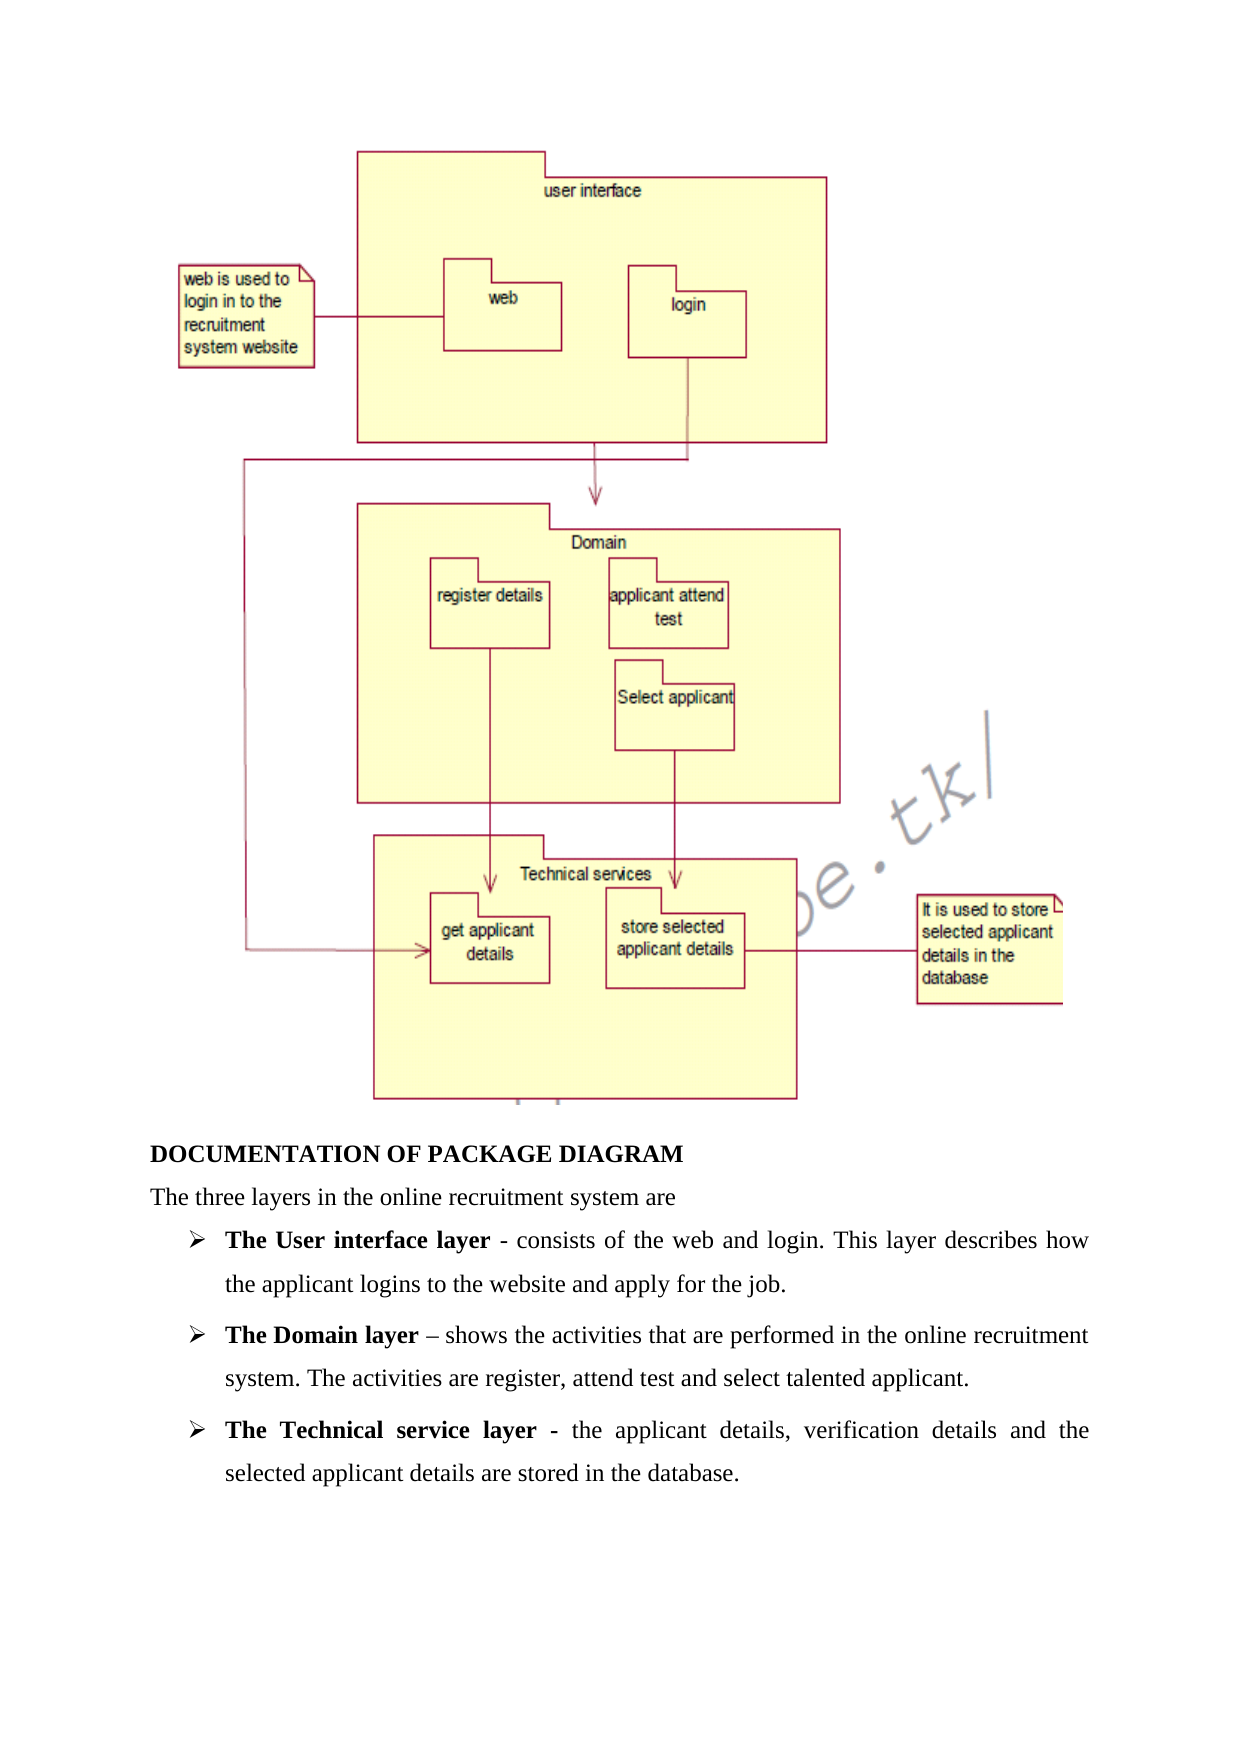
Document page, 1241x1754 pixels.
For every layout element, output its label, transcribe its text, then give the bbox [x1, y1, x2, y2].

text The three layers in the online recruitment system are [150, 1182, 1090, 1211]
list The Domain layer – shows the activities that are performed in the online recruitment system. The activities are register, attend test and select talented applicant. [187, 1320, 1090, 1392]
text DOCUMENTATION OF PACKAGE DIAGRAM [150, 1139, 1090, 1168]
list The User interface layer - consists of the web and login. This layer describes how the applicant logins to the website and apply for the job. [187, 1226, 1090, 1297]
list The Technical service layer - the applicant details, verification details and the selected applicant details are stored in the database. [187, 1415, 1090, 1487]
